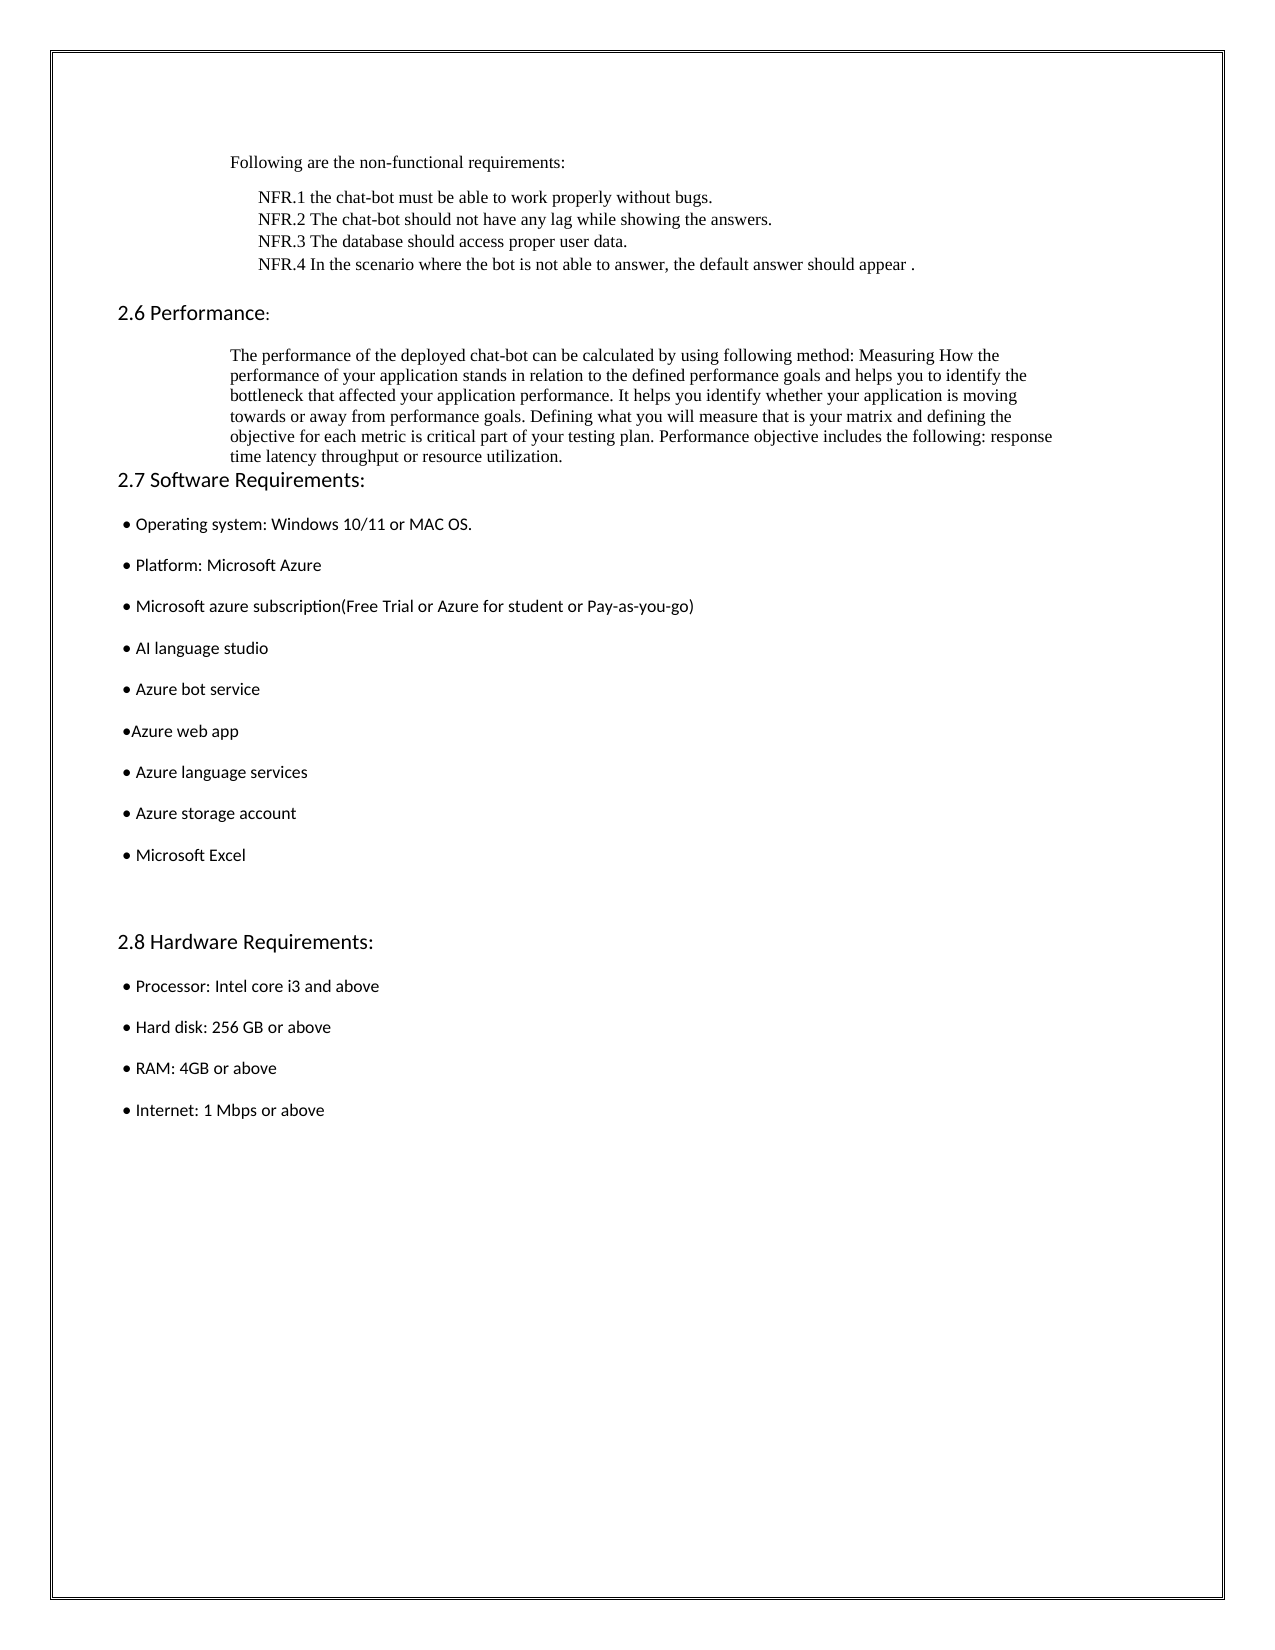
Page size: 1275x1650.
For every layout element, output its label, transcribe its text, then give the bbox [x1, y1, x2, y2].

text • Internet: 1 Mbps or above [122, 1098, 1125, 1121]
text 2.7 Software Requirements: [117, 467, 1125, 493]
text • Platform: Microsoft Azure [122, 553, 1125, 576]
text • Processor: Intel core i3 and above [122, 974, 1125, 997]
text • AI language studio [122, 636, 1125, 659]
text NFR.3 The database should access proper user data. [258, 231, 975, 251]
text 2.6 Performance: [117, 299, 1125, 326]
text • Operating system: Windows 10/11 or MAC OS. [122, 512, 1125, 535]
text • Microsoft azure subscription(Free Trial or Azure for student or Pay-as-you-go) [122, 595, 1125, 618]
text NFR.1 the chat-bot must be able to work properly without bugs. [258, 185, 1125, 207]
text Following are the non-functional requirements: [230, 150, 1125, 172]
text 2.8 Hardware Requirements: [117, 928, 1125, 955]
text • Azure language services [122, 760, 1125, 783]
text • Hard disk: 256 GB or above [122, 1015, 1125, 1038]
text The performance of the deployed chat-bot can be calculated by using following method: Measuring How the performance of your application stands in relation to the defined performance goals and helps you to identify the bottleneck that affected your application performance. It helps you identify whether your application is moving towards or away from performance goals. Defining what you will measure that is your matrix and defining the objective for each metric is critical part of your testing plan. Performance objective includes the following: response time latency throughput or resource utilization. [230, 345, 1061, 467]
text • RAM: 4GB or above [122, 1056, 1125, 1079]
text • Azure bot service [122, 677, 1125, 700]
text NFR.2 The chat-bot should not have any lag while showing the answers. [258, 209, 975, 229]
text • Microsoft Excel [122, 843, 1125, 866]
text •Azure web app [122, 719, 1125, 742]
text NFR.4 In the scenario where the bot is not able to answer, the default answer should appear . [258, 251, 1125, 274]
text • Azure storage account [122, 801, 1125, 824]
